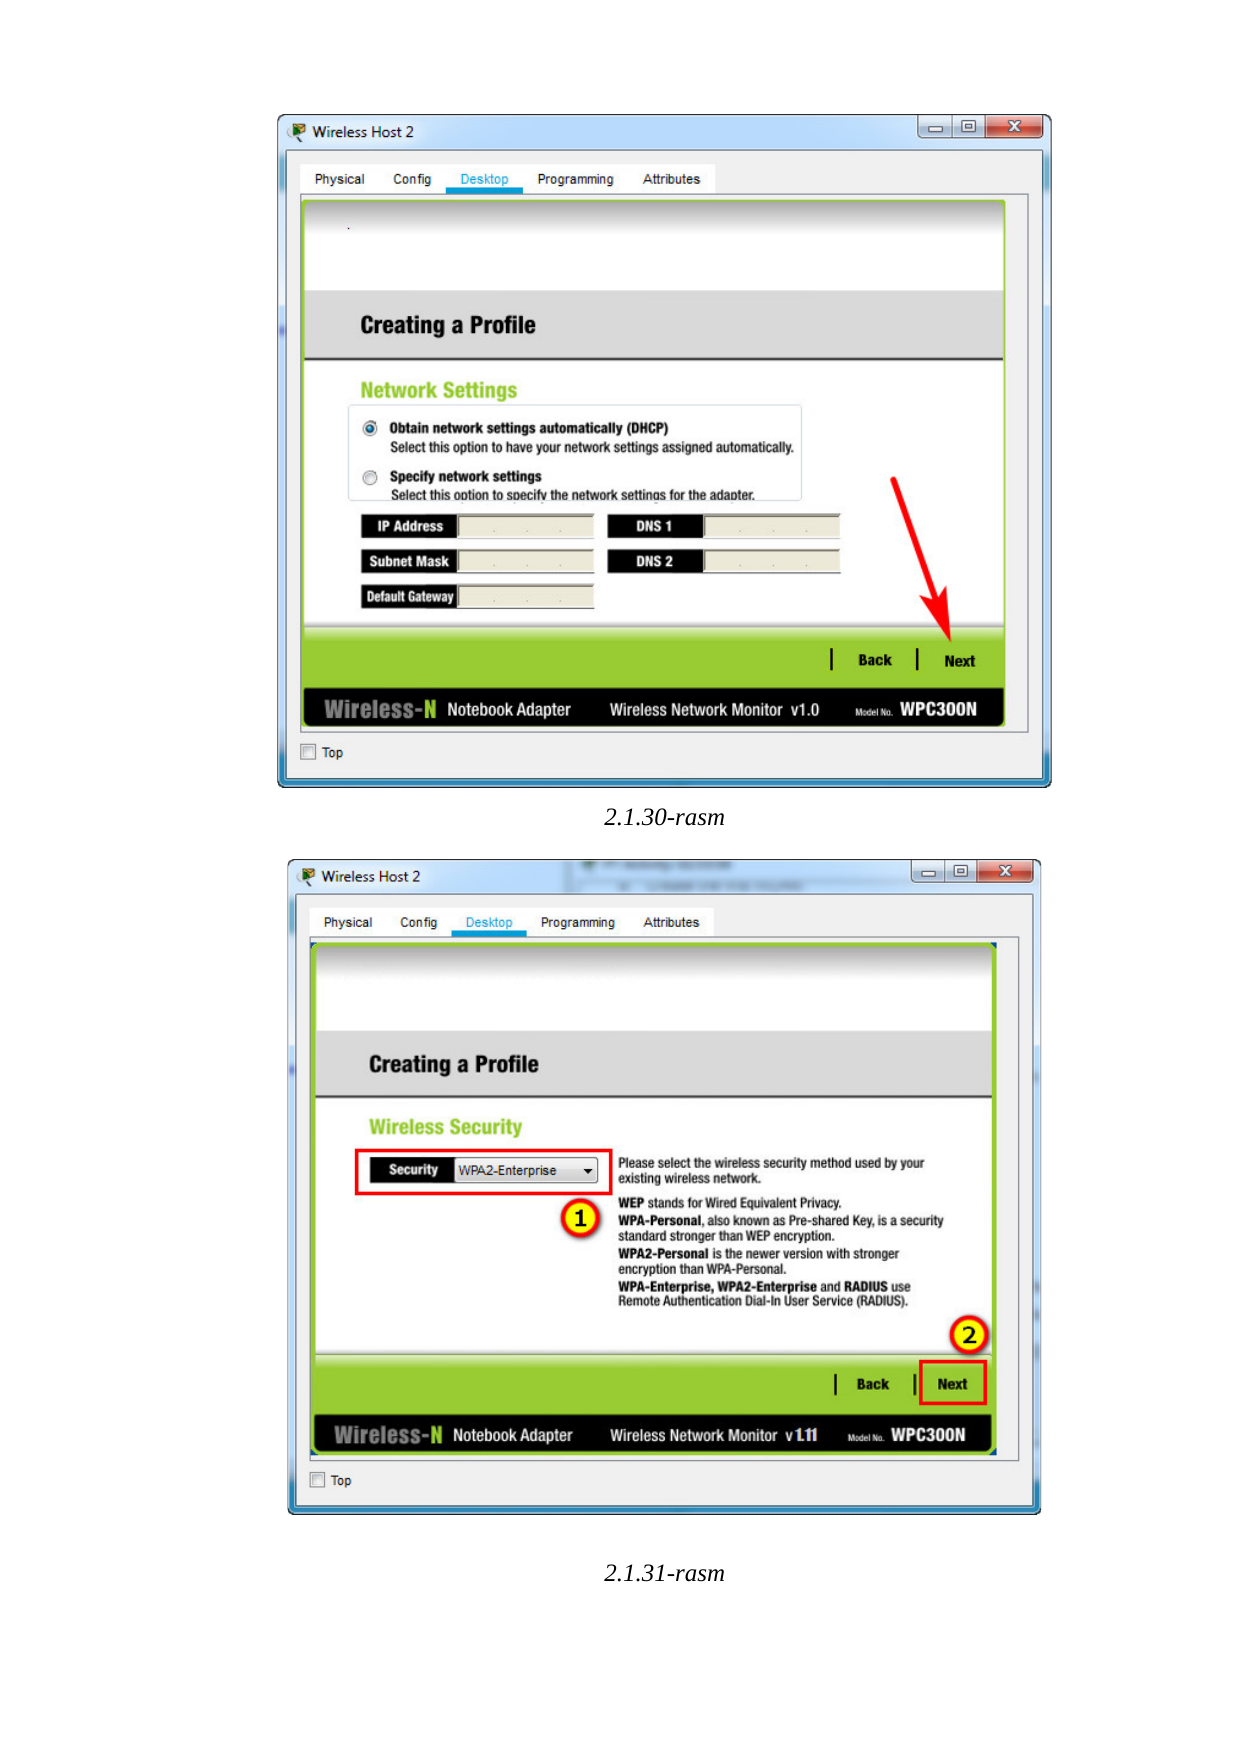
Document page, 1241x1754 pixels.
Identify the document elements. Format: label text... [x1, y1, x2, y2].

picture [277, 114, 1052, 788]
picture [287, 859, 1042, 1515]
